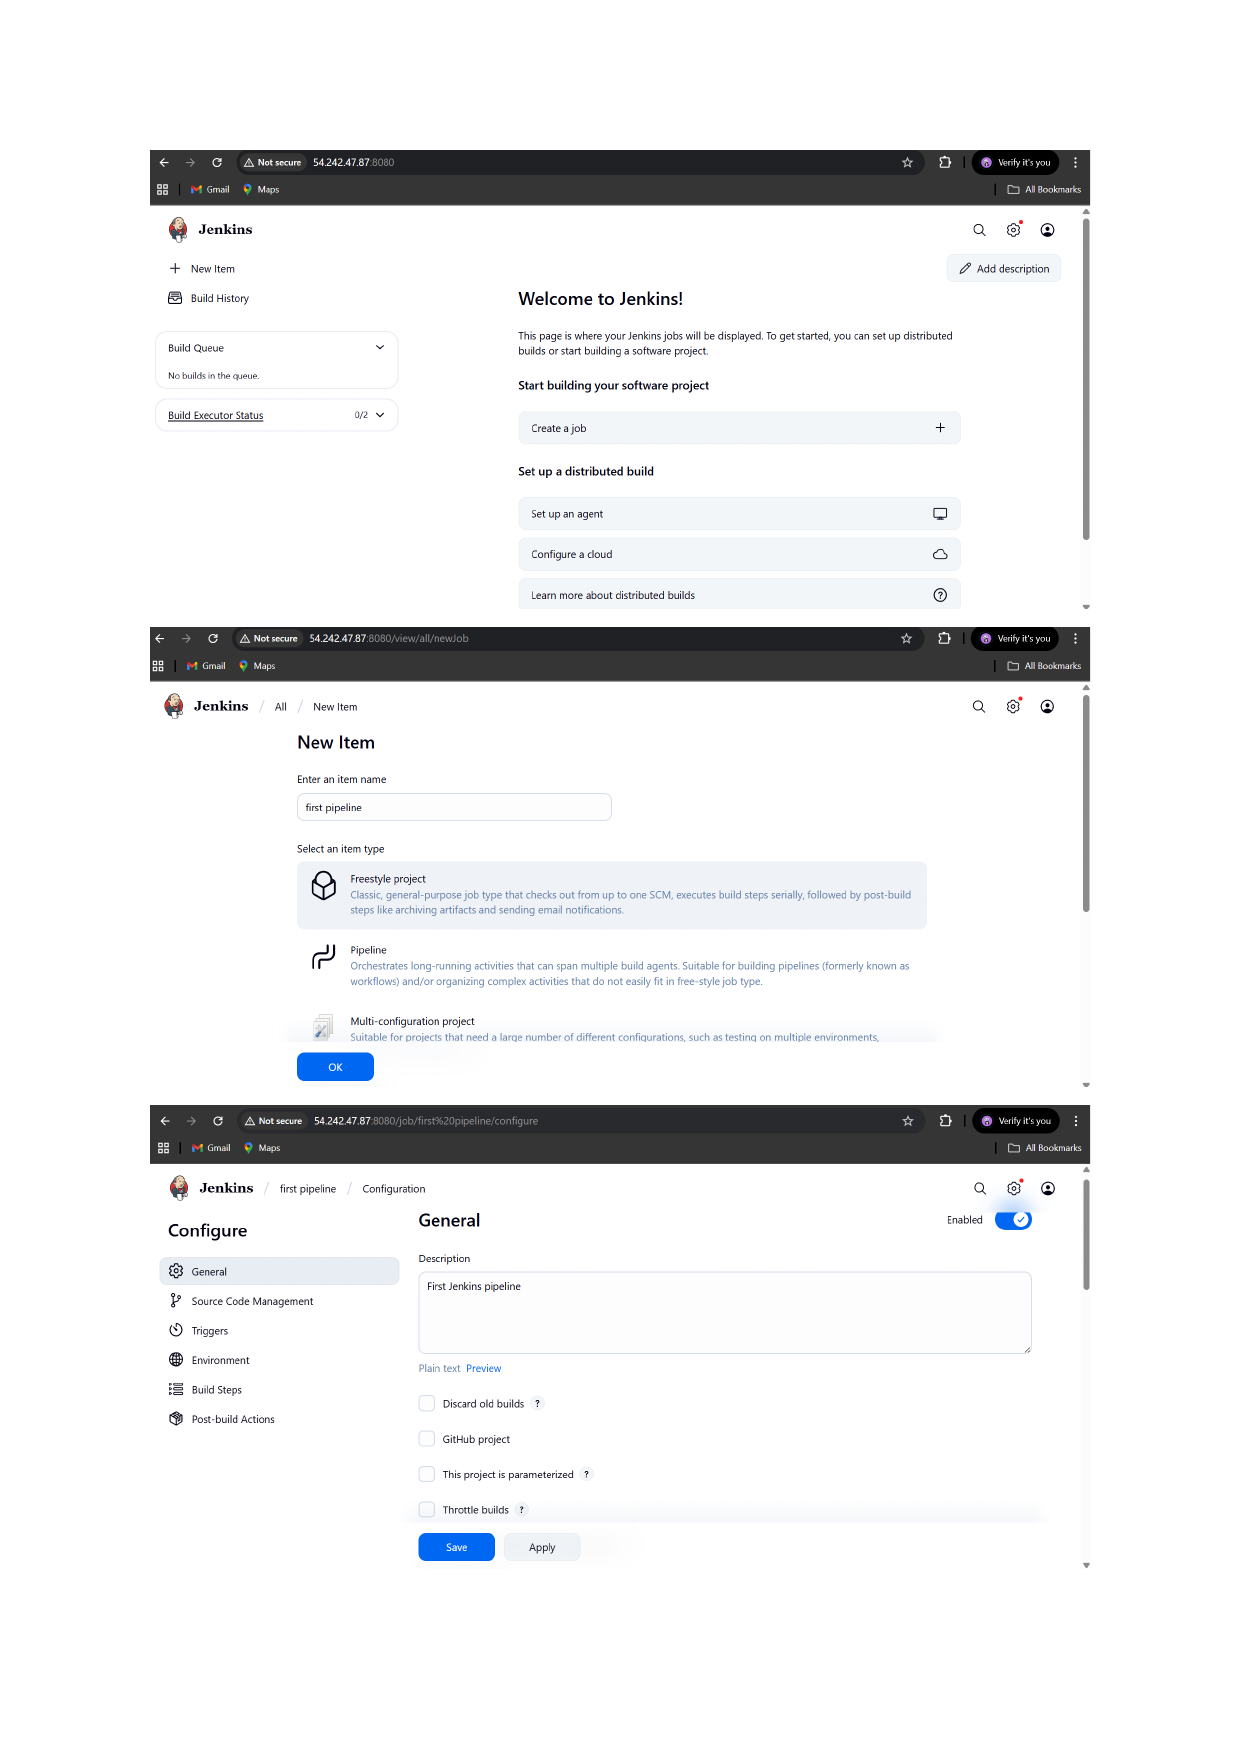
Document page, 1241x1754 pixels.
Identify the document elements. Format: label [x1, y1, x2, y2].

picture [150, 1105, 1091, 1569]
picture [150, 150, 1091, 609]
picture [150, 627, 1091, 1087]
